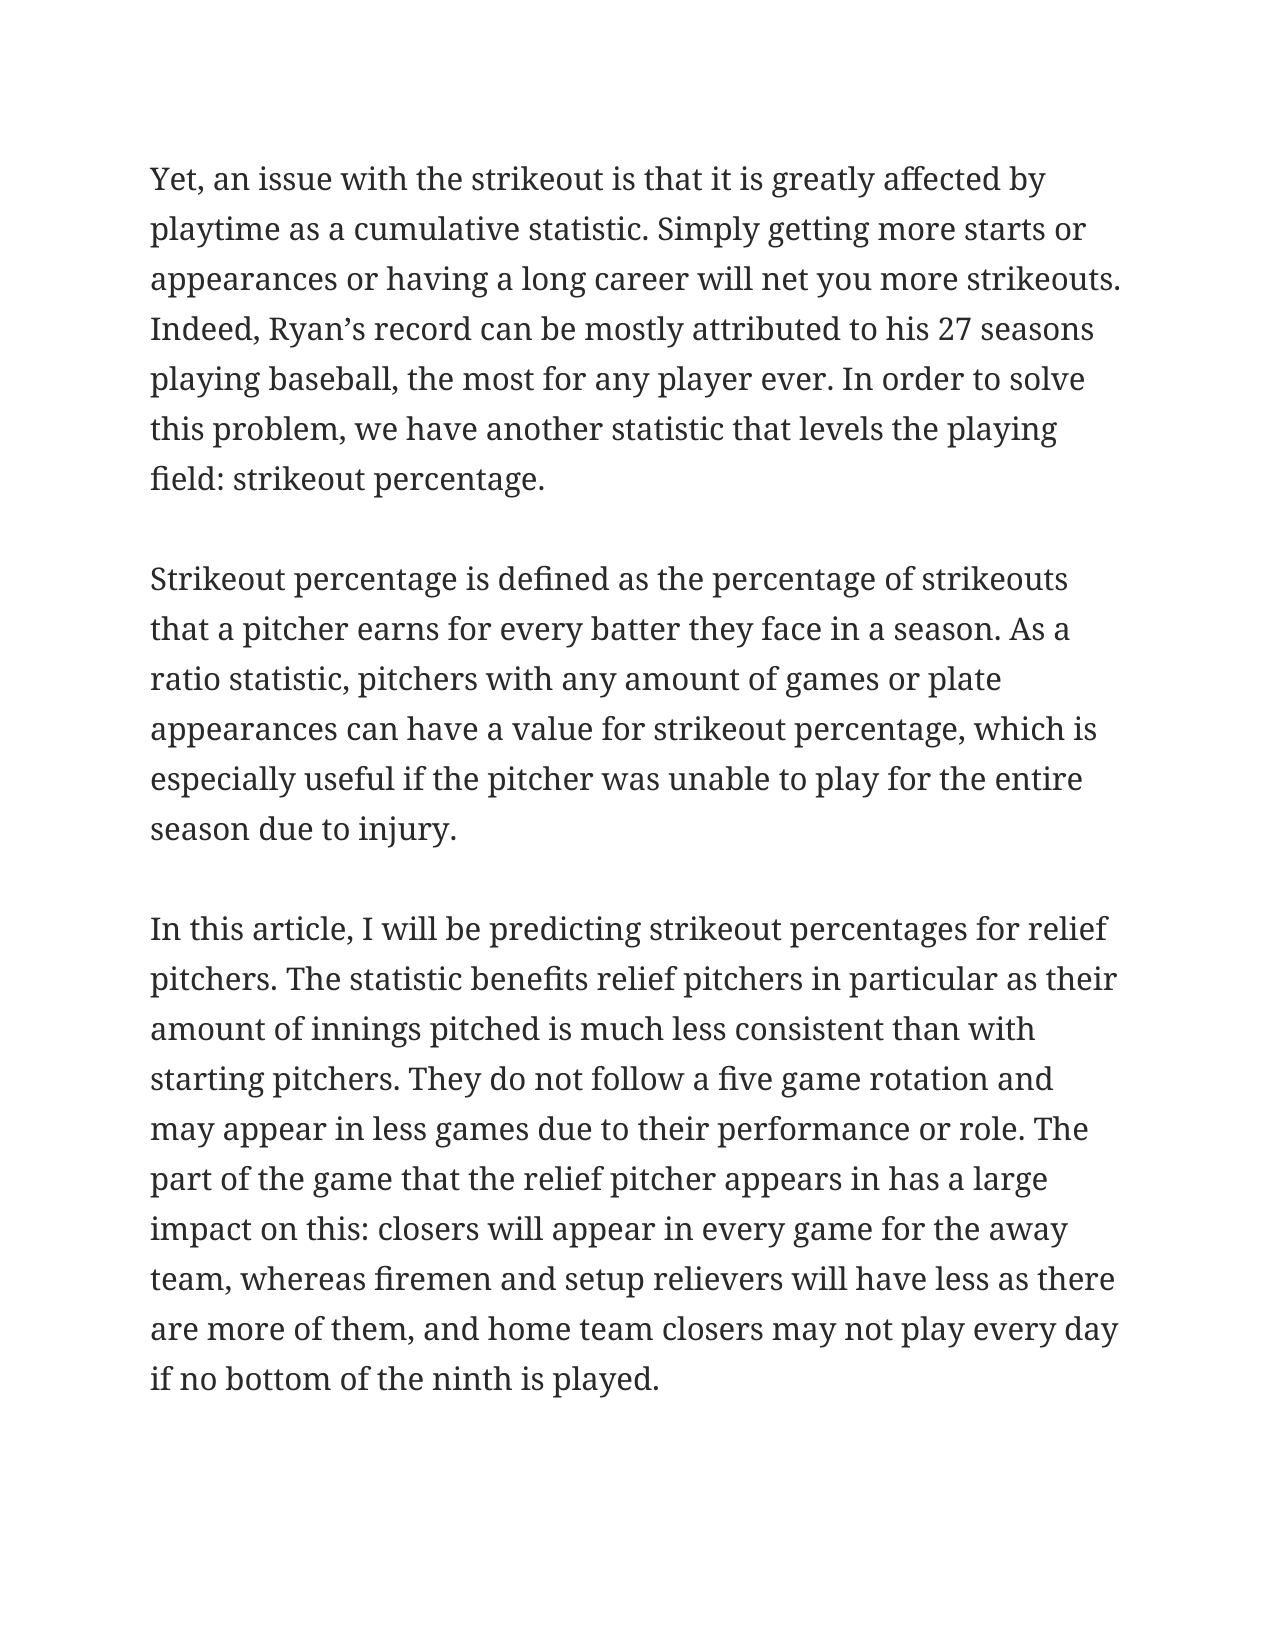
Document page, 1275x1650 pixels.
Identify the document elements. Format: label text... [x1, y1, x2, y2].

text Yet, an issue with the strikeout is that it is greatly affected by playtime as a cumulative statistic. Simply getting more starts or appearances or having a long career will net you more strikeouts. Indeed, Ryan’s record can be mostly attributed to his 27 seasons playing baseball, the most for any player ever. In order to solve this problem, we have another statistic that levels the playing field: strikeout percentage. [150, 150, 1125, 500]
text In this article, I will be predicting strikeout percentages for relief pitchers. The statistic benefits relief pitchers in particular as their amount of innings pitched is much less consistent than with starting pitchers. They do not follow a five game rotation and may appear in less games due to their performance or role. The part of the game that the relief pitcher appears in has a large impact on this: closers will appear in every game for the away team, whereas firemen and setup relievers will have less as there are more of them, and home team closers may not play every day if no bottom of the ninth is played. [150, 900, 1125, 1400]
text Strikeout percentage is defined as the percentage of strikeouts that a pitcher earns for every batter they face in a season. As a ratio statistic, pitchers with any amount of games or plate appearances can have a value for strikeout percentage, which is especially useful if the pitcher was unable to play for the entire season due to injury. [150, 550, 1125, 850]
